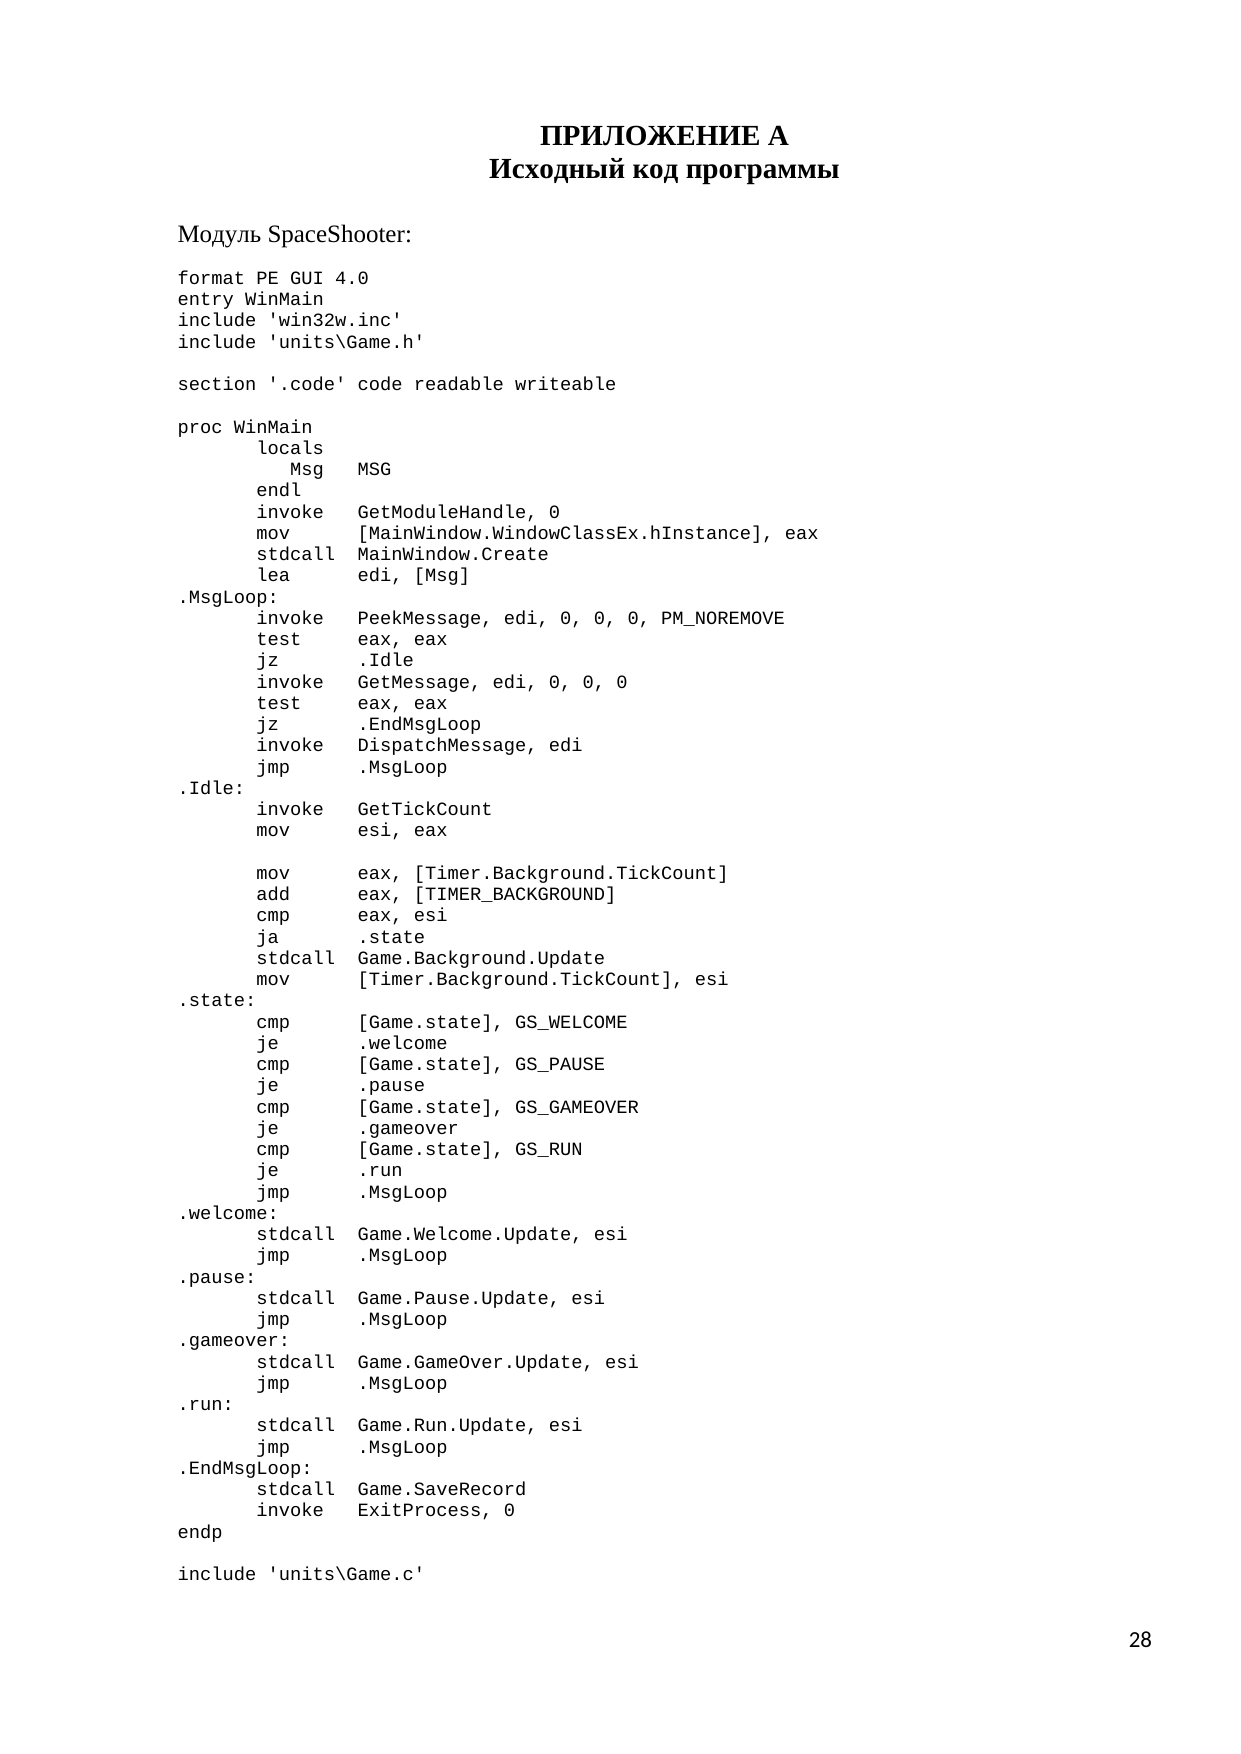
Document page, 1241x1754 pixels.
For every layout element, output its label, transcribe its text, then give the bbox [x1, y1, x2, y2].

text proc WinMain [177, 417, 1152, 439]
text invoke GetTickCount [177, 800, 1152, 821]
text cmp [Game.state], GS_GAMEOVER [177, 1097, 1152, 1119]
text .pause: [177, 1267, 1152, 1289]
text format PE GUI 4.0 [177, 269, 1152, 290]
text test eax, eax [177, 630, 1152, 651]
text stdcall Game.Welcome.Update, esi [177, 1225, 1152, 1246]
text lea edi, [Msg] [177, 566, 1152, 587]
text ja .state [177, 927, 1152, 949]
text invoke GetMessage, edi, 0, 0, 0 [177, 672, 1152, 694]
text .state: [177, 991, 1152, 1012]
text mov [MainWindow.WindowClassEx.hInstance], eax [177, 524, 1152, 545]
text je .gameover [177, 1119, 1152, 1140]
text .EndMsgLoop: [177, 1459, 1152, 1480]
text jz .Idle [177, 651, 1152, 672]
text mov esi, eax [177, 821, 1152, 842]
text stdcall MainWindow.Create [177, 545, 1152, 566]
text .Idle: [177, 779, 1152, 800]
text endl [177, 481, 1152, 502]
text je .run [177, 1161, 1152, 1182]
text jmp .MsgLoop [177, 1246, 1152, 1267]
text cmp [Game.state], GS_RUN [177, 1140, 1152, 1161]
text endp [177, 1522, 1152, 1544]
text jz .EndMsgLoop [177, 715, 1152, 736]
text je .pause [177, 1076, 1152, 1097]
text include 'units\Game.h' [177, 332, 1152, 354]
text jmp .MsgLoop [177, 1310, 1152, 1331]
text jmp .MsgLoop [177, 1437, 1152, 1459]
text mov [Timer.Background.TickCount], esi [177, 970, 1152, 991]
text Модуль SpaceShooter: [177, 219, 1152, 247]
text Msg MSG [177, 460, 1152, 481]
text jmp .MsgLoop [177, 1374, 1152, 1395]
text .MsgLoop: [177, 587, 1152, 609]
text .welcome: [177, 1204, 1152, 1225]
text stdcall Game.Background.Update [177, 949, 1152, 970]
text locals [177, 439, 1152, 460]
text include 'units\Game.c' [177, 1565, 1152, 1586]
text jmp .MsgLoop [177, 1182, 1152, 1204]
text mov eax, [Timer.Background.TickCount] [177, 864, 1152, 885]
text je .welcome [177, 1034, 1152, 1055]
text jmp .MsgLoop [177, 757, 1152, 779]
text stdcall Game.SaveRecord [177, 1480, 1152, 1501]
text entry WinMain [177, 290, 1152, 311]
text cmp [Game.state], GS_WELCOME [177, 1012, 1152, 1034]
text .run: [177, 1395, 1152, 1416]
text stdcall Game.Pause.Update, esi [177, 1289, 1152, 1310]
text invoke PeekMessage, edi, 0, 0, 0, PM_NOREMOVE [177, 609, 1152, 630]
text .gameover: [177, 1331, 1152, 1352]
text include 'win32w.inc' [177, 311, 1152, 332]
text test eax, eax [177, 694, 1152, 715]
text cmp eax, esi [177, 906, 1152, 927]
text invoke ExitProcess, 0 [177, 1501, 1152, 1522]
text invoke GetModuleHandle, 0 [177, 502, 1152, 524]
text stdcall Game.GameOver.Update, esi [177, 1352, 1152, 1374]
text add eax, [TIMER_BACKGROUND] [177, 885, 1152, 906]
text invoke DispatchMessage, edi [177, 736, 1152, 757]
text приложение а Исходный код программы [177, 118, 1152, 185]
text stdcall Game.Run.Update, esi [177, 1416, 1152, 1437]
text section '.code' code readable writeable [177, 375, 1152, 396]
text cmp [Game.state], GS_PAUSE [177, 1055, 1152, 1076]
